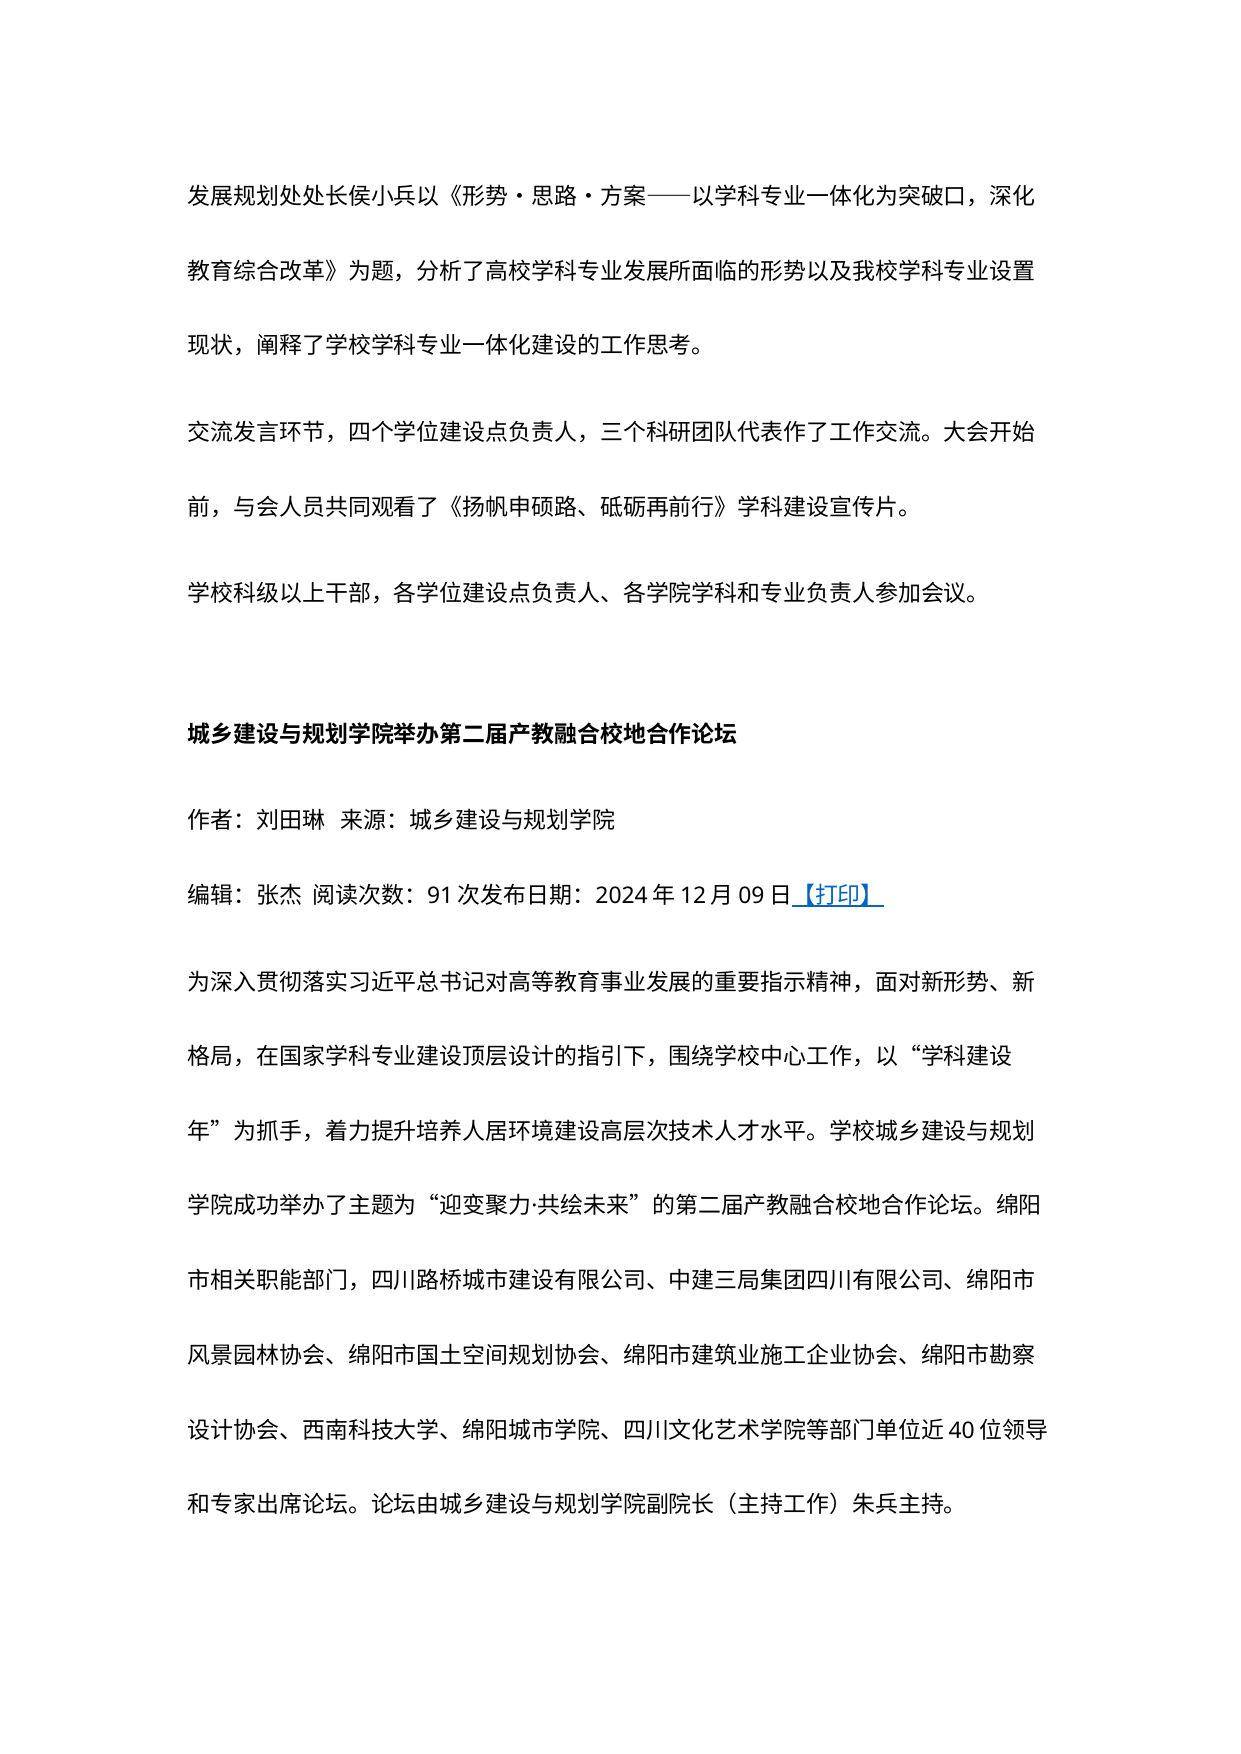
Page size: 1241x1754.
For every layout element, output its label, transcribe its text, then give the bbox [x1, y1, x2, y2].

text 为深入贯彻落实习近平总书记对高等教育事业发展的重要指示精神，面对新形势、新格局，在国家学科专业建设顶层设计的指引下，围绕学校中心工作，以“学科建设年”为抓手，着力提升培养人居环境建设高层次技术人才水平。学校城乡建设与规划学院成功举办了主题为“迎变聚力·共绘未来”的第二届产教融合校地合作论坛。绵阳市相关职能部门，四川路桥城市建设有限公司、中建三局集团四川有限公司、绵阳市风景园林协会、绵阳市国土空间规划协会、绵阳市建筑业施工企业协会、绵阳市勘察设计协会、西南科技大学、绵阳城市学院、四川文化艺术学院等部门单位近40位领导和专家出席论坛。论坛由城乡建设与规划学院副院长（主持工作）朱兵主持。 [187, 947, 1053, 1535]
text 作者：刘田琳 来源：城乡建设与规划学院 编辑：张杰 阅读次数：91次发布日期：2024年12月09日【打印】 [187, 786, 1053, 926]
text 发展规划处处长侯小兵以《形势•思路•方案——以学科专业一体化为突破口，深化教育综合改革》为题，分析了高校学科专业发展所面临的形势以及我校学科专业设置现状，阐释了学校学科专业一体化建设的工作思考。 [187, 162, 1053, 376]
text 学校科级以上干部，各学位建设点负责人、各学院学科和专业负责人参加会议。 [187, 559, 1053, 624]
text 交流发言环节，四个学位建设点负责人，三个科研团队代表作了工作交流。大会开始前，与会人员共同观看了《扬帆申硕路、砥砺再前行》学科建设宣传片。 [187, 398, 1053, 538]
text 城乡建设与规划学院举办第二届产教融合校地合作论坛 [187, 699, 1053, 764]
